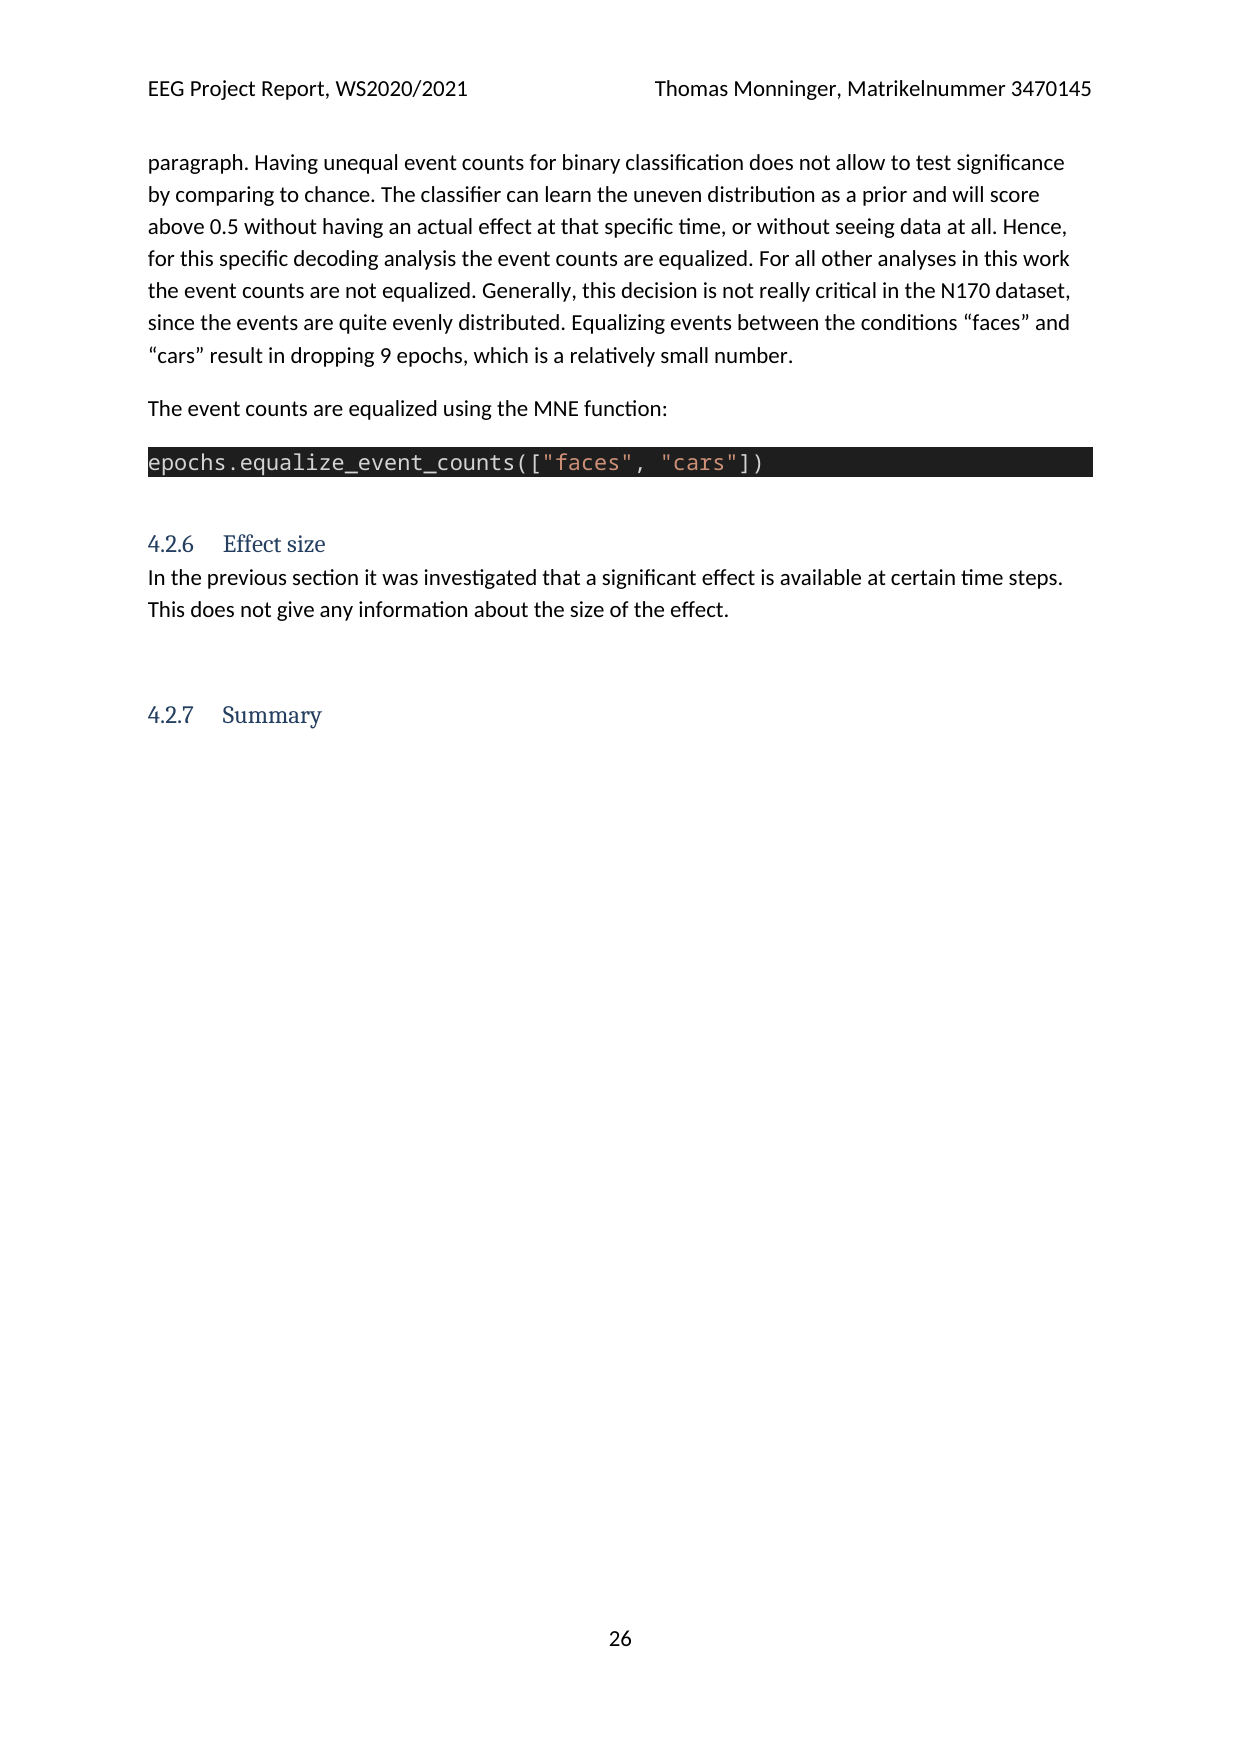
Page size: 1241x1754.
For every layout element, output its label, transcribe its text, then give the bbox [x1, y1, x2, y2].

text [148, 148, 1093, 369]
text In the previous section it was investigated that a significant effect is available at certain time steps. This does not give any information about the size of the effect. [148, 563, 1093, 623]
subtitle Effect size [148, 529, 1093, 558]
text epochs.equalize_event_counts(["faces", "cars"]) [148, 447, 1093, 477]
text The event counts are equalized using the MNE function: [148, 394, 1093, 422]
subtitle Summary [148, 701, 1093, 729]
